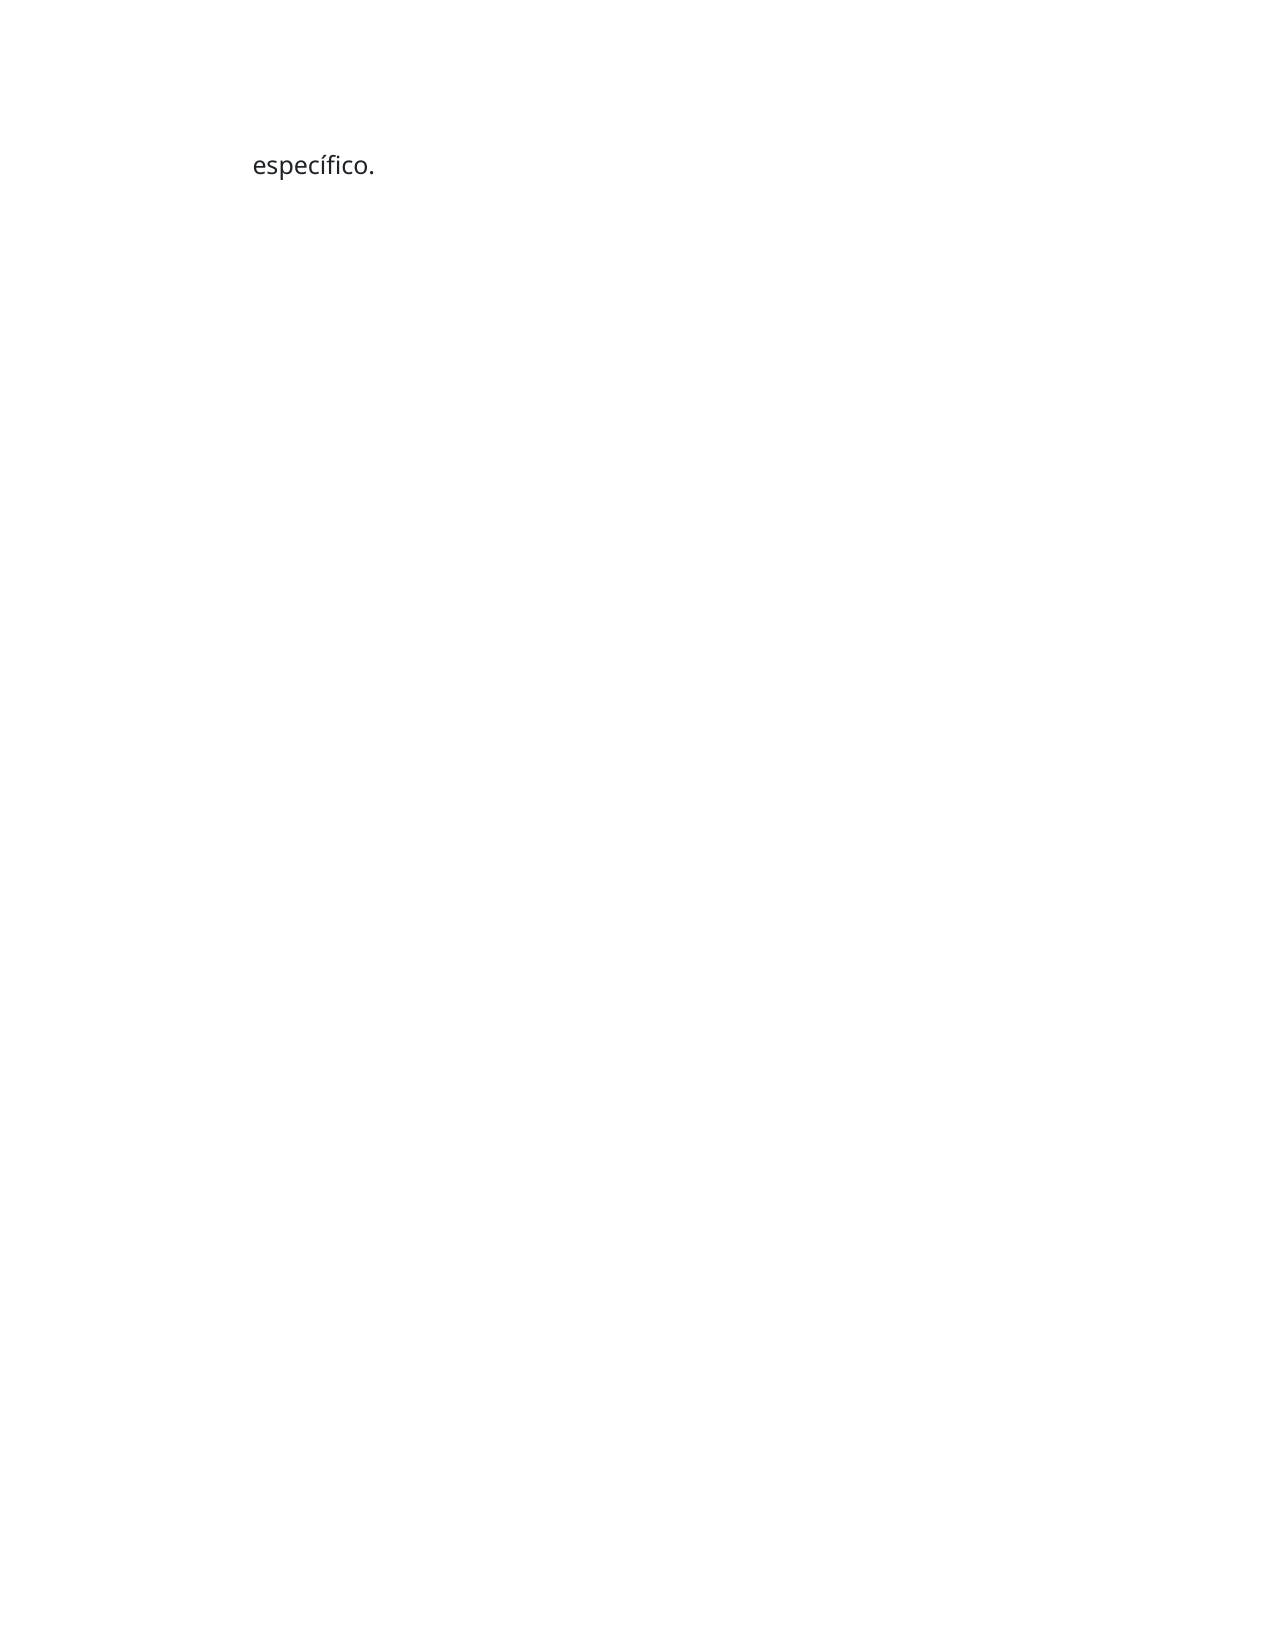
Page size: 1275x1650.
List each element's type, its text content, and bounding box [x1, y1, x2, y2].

list Undersampling: El undersampling implica reducir el número de ejemplos de la clase mayoritaria. Las técnicas comunes de undersampling incluyen la eliminación aleatoria de ejemplos de la clase mayoritaria y la selección de un subconjunto de ejemplos de la clase mayoritaria basado en algún criterio específico. [215, 148, 1098, 182]
